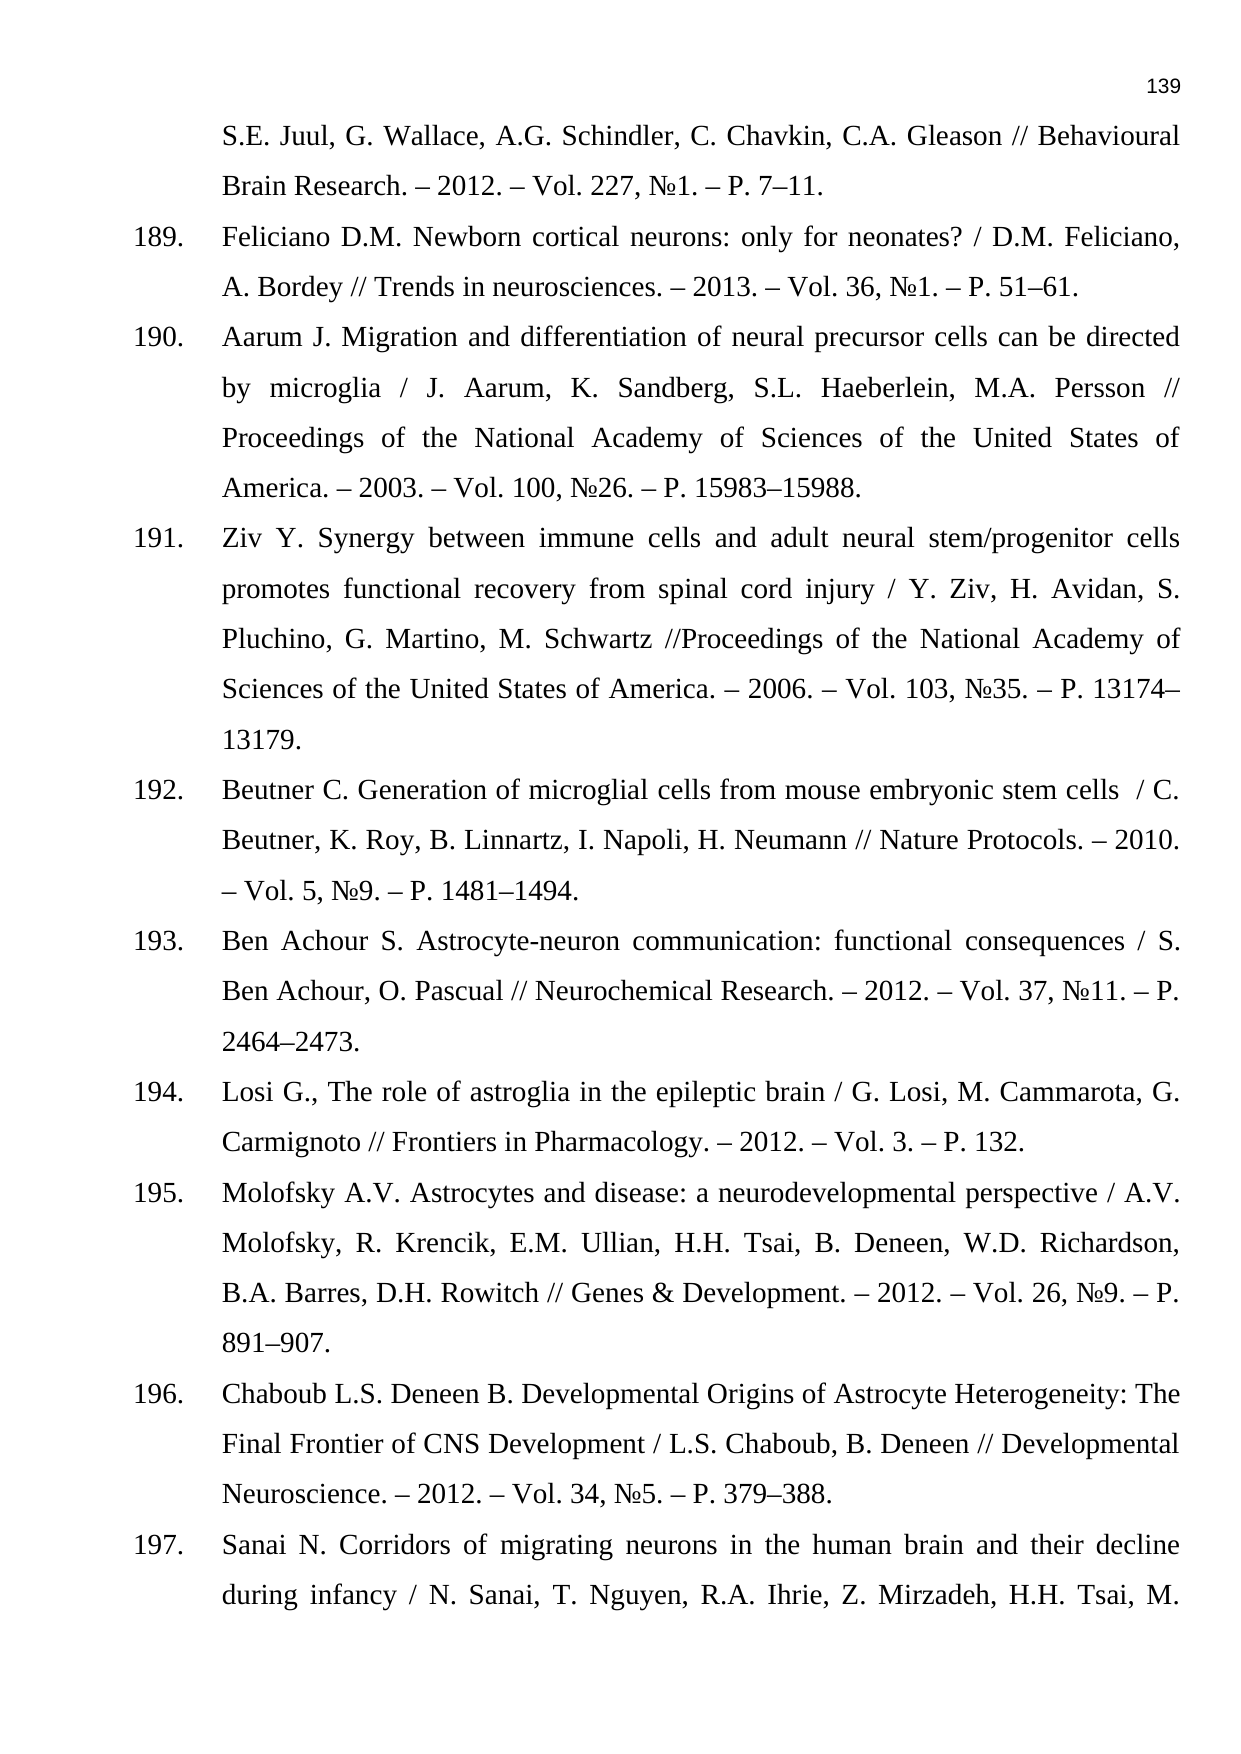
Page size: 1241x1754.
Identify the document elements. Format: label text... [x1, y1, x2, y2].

list Aarum J. Migration and differentiation of neural precursor cells can be directed by microglia / J. Aarum, K. Sandberg, S.L. Haeberlein, M.A. Persson // Proceedings of the National Academy of Sciences of the United States of America. – 2003. – Vol. 100, №26. – P. 15983–15988. [133, 319, 1181, 504]
list Molofsky A.V. Astrocytes and disease: a neurodevelopmental perspective / A.V. Molofsky, R. Krencik, E.M. Ullian, H.H. Tsai, B. Deneen, W.D. Richardson, B.A. Barres, D.H. Rowitch // Genes & Development. – 2012. – Vol. 26, №9. – P. 891–907. [133, 1175, 1181, 1359]
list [133, 118, 1181, 202]
list Ben Achour S. Astrocyte-neuron communication: functional consequences / S. Ben Achour, O. Pascual // Neurochemical Research. – 2012. – Vol. 37, №11. – P. 2464–2473. [133, 923, 1181, 1057]
list Feliciano D.M. Newborn cortical neurons: only for neonates? / D.M. Feliciano, A. Bordey // Trends in neurosciences. – 2013. – Vol. 36, №1. – P. 51–61. [133, 219, 1181, 303]
list Beutner C. Generation of microglial cells from mouse embryonic stem cells / C. Beutner, K. Roy, B. Linnartz, I. Napoli, H. Neumann // Nature Protocols. – 2010. – Vol. 5, №9. – P. 1481–1494. [133, 772, 1181, 906]
list Ziv Y. Synergy between immune cells and adult neural stem/progenitor cells promotes functional recovery from spinal cord injury / Y. Ziv, H. Avidan, S. Pluchino, G. Martino, M. Schwartz //Proceedings of the National Academy of Sciences of the United States of America. – 2006. – Vol. 103, №35. – P. 13174–13179. [133, 521, 1181, 755]
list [133, 1527, 1181, 1611]
list Losi G., The role of astroglia in the epileptic brain / G. Losi, M. Cammarota, G. Carmignoto // Frontiers in Pharmacology. – 2012. – Vol. 3. – P. 132. [133, 1074, 1181, 1158]
list Chaboub L.S. Deneen B. Developmental Origins of Astrocyte Heterogeneity: The Final Frontier of CNS Development / L.S. Chaboub, B. Deneen // Developmental Neuroscience. – 2012. – Vol. 34, №5. – P. 379–388. [133, 1376, 1181, 1510]
